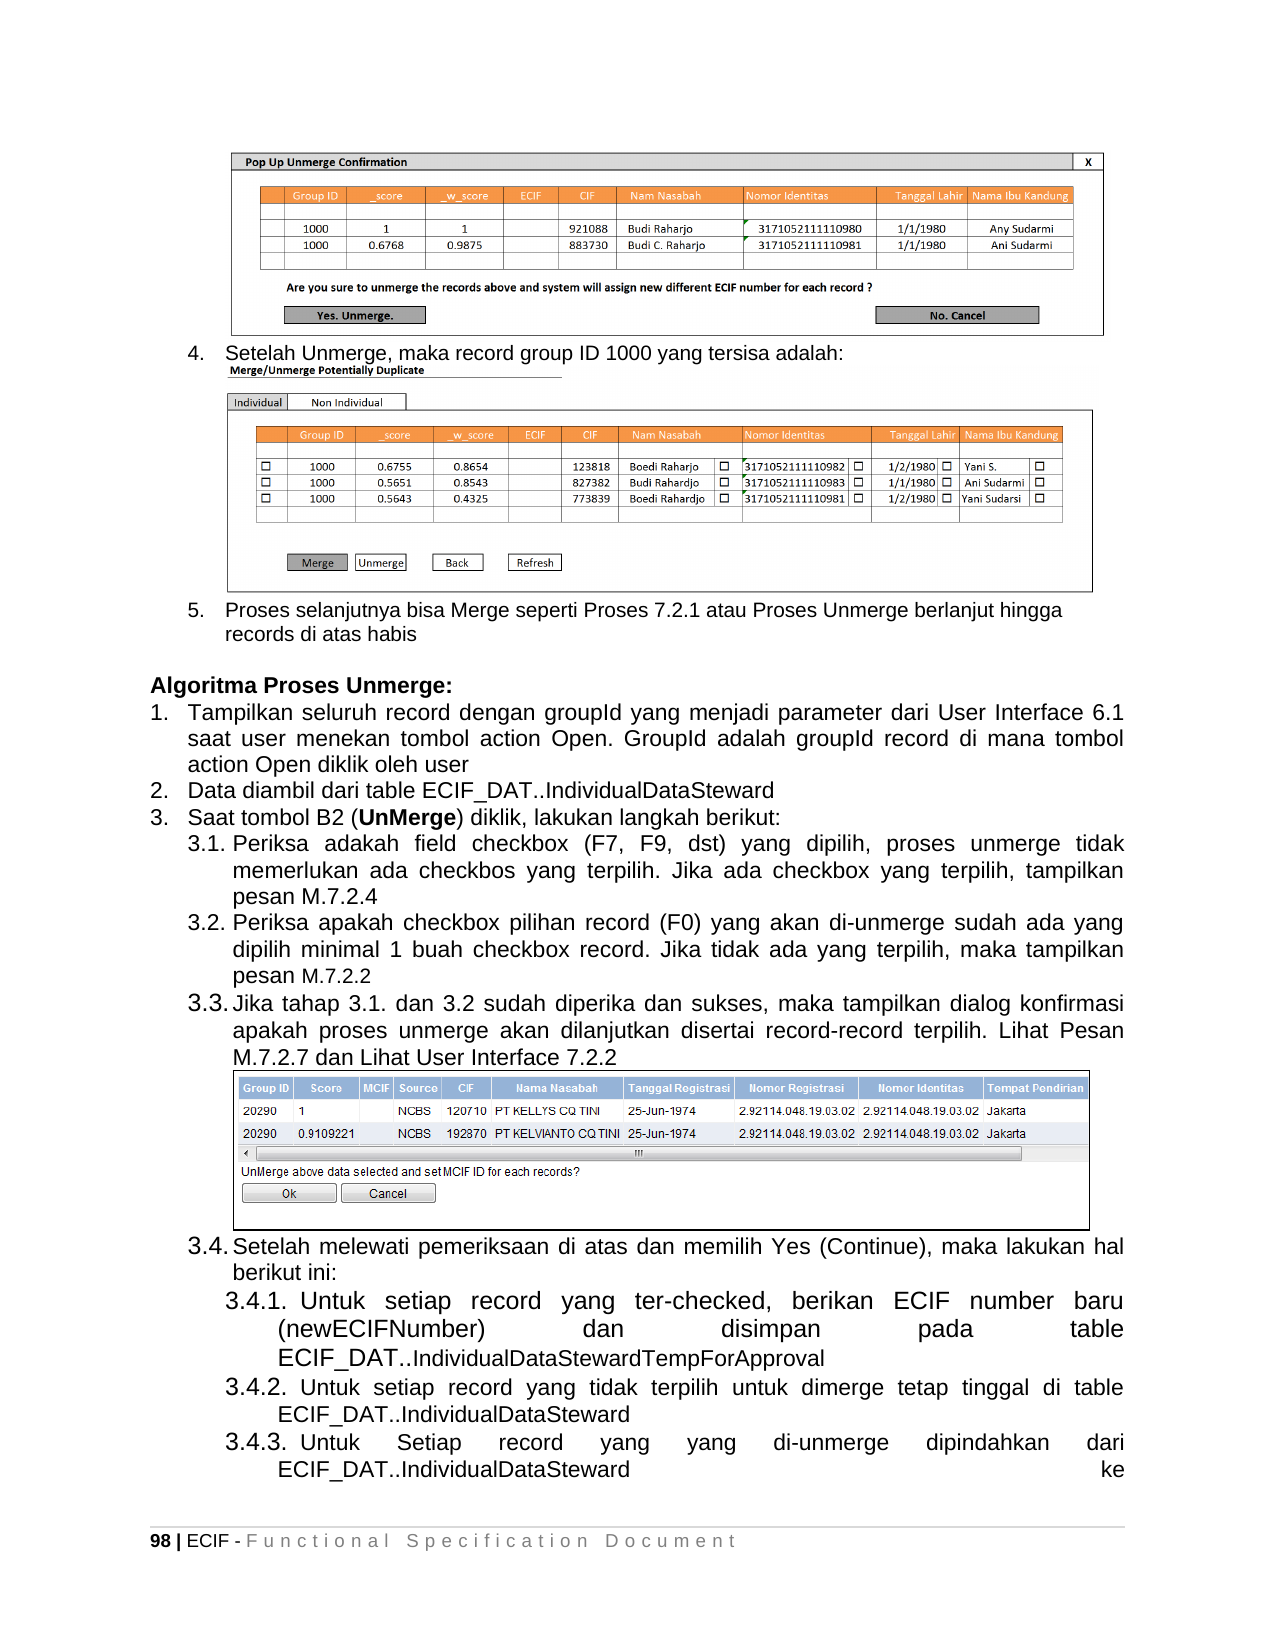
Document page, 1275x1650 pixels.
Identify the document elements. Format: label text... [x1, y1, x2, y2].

list Untuk setiap record yang tidak terpilih untuk dimerge tetap tinggal di table ECIF_DAT..IndividualDataSteward [225, 1372, 1125, 1427]
list Saat tombol B2 (UnMerge) diklik, lakukan langkah berikut: [150, 804, 1125, 830]
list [225, 1427, 1125, 1482]
picture [225, 150, 1111, 342]
list Periksa apakah checkbox pilihan record (F0) yang akan di-unmerge sudah ada yang dipilih minimal 1 buah checkbox record. Jika tidak ada yang terpilih, maka tampilkan pesan M.7.2.2 [187, 909, 1125, 988]
list Setelah Unmerge, maka record group ID 1000 yang tersisa adalah: [187, 341, 1125, 365]
picture [234, 1071, 1089, 1229]
list Setelah melewati pemeriksaan di atas dan memilih Yes (Continue), maka lakukan hal berikut ini: [187, 1231, 1125, 1286]
list Algoritma Proses Unmerge: [150, 672, 1125, 698]
list Untuk setiap record yang ter-checked, berikan ECIF number baru (newECIFNumber) dan disimpan pada table ECIF_DAT..IndividualDataStewardTempForApproval [225, 1286, 1125, 1372]
list Proses selanjutnya bisa Merge seperti Proses 7.2.1 atau Proses Unmerge berlanjut hingga records di atas habis [187, 598, 1125, 646]
picture [225, 365, 1099, 598]
list Tampilkan seluruh record dengan groupId yang menjadi parameter dari User Interface 6.1 saat user menekan tombol action Open. GroupId adalah groupId record di mana tombol action Open diklik oleh user [150, 698, 1125, 777]
list Periksa adakah field checkbox (F7, F9, dst) yang dipilih, proses unmerge tidak memerlukan ada checkbos yang terpilih. Jika ada checkbox yang terpilih, tampilkan pesan M.7.2.4 [187, 830, 1125, 909]
list Jika tahap 3.1. dan 3.2 sudah diperika dan sukses, maka tampilkan dialog konfirmasi apakah proses unmerge akan dilanjutkan disertai record-record terpilih. Lihat Pesan M.7.2.7 dan Lihat User Interface 7.2.2 [187, 988, 1125, 1070]
list Data diambil dari table ECIF_DAT..IndividualDataSteward [150, 777, 1125, 804]
